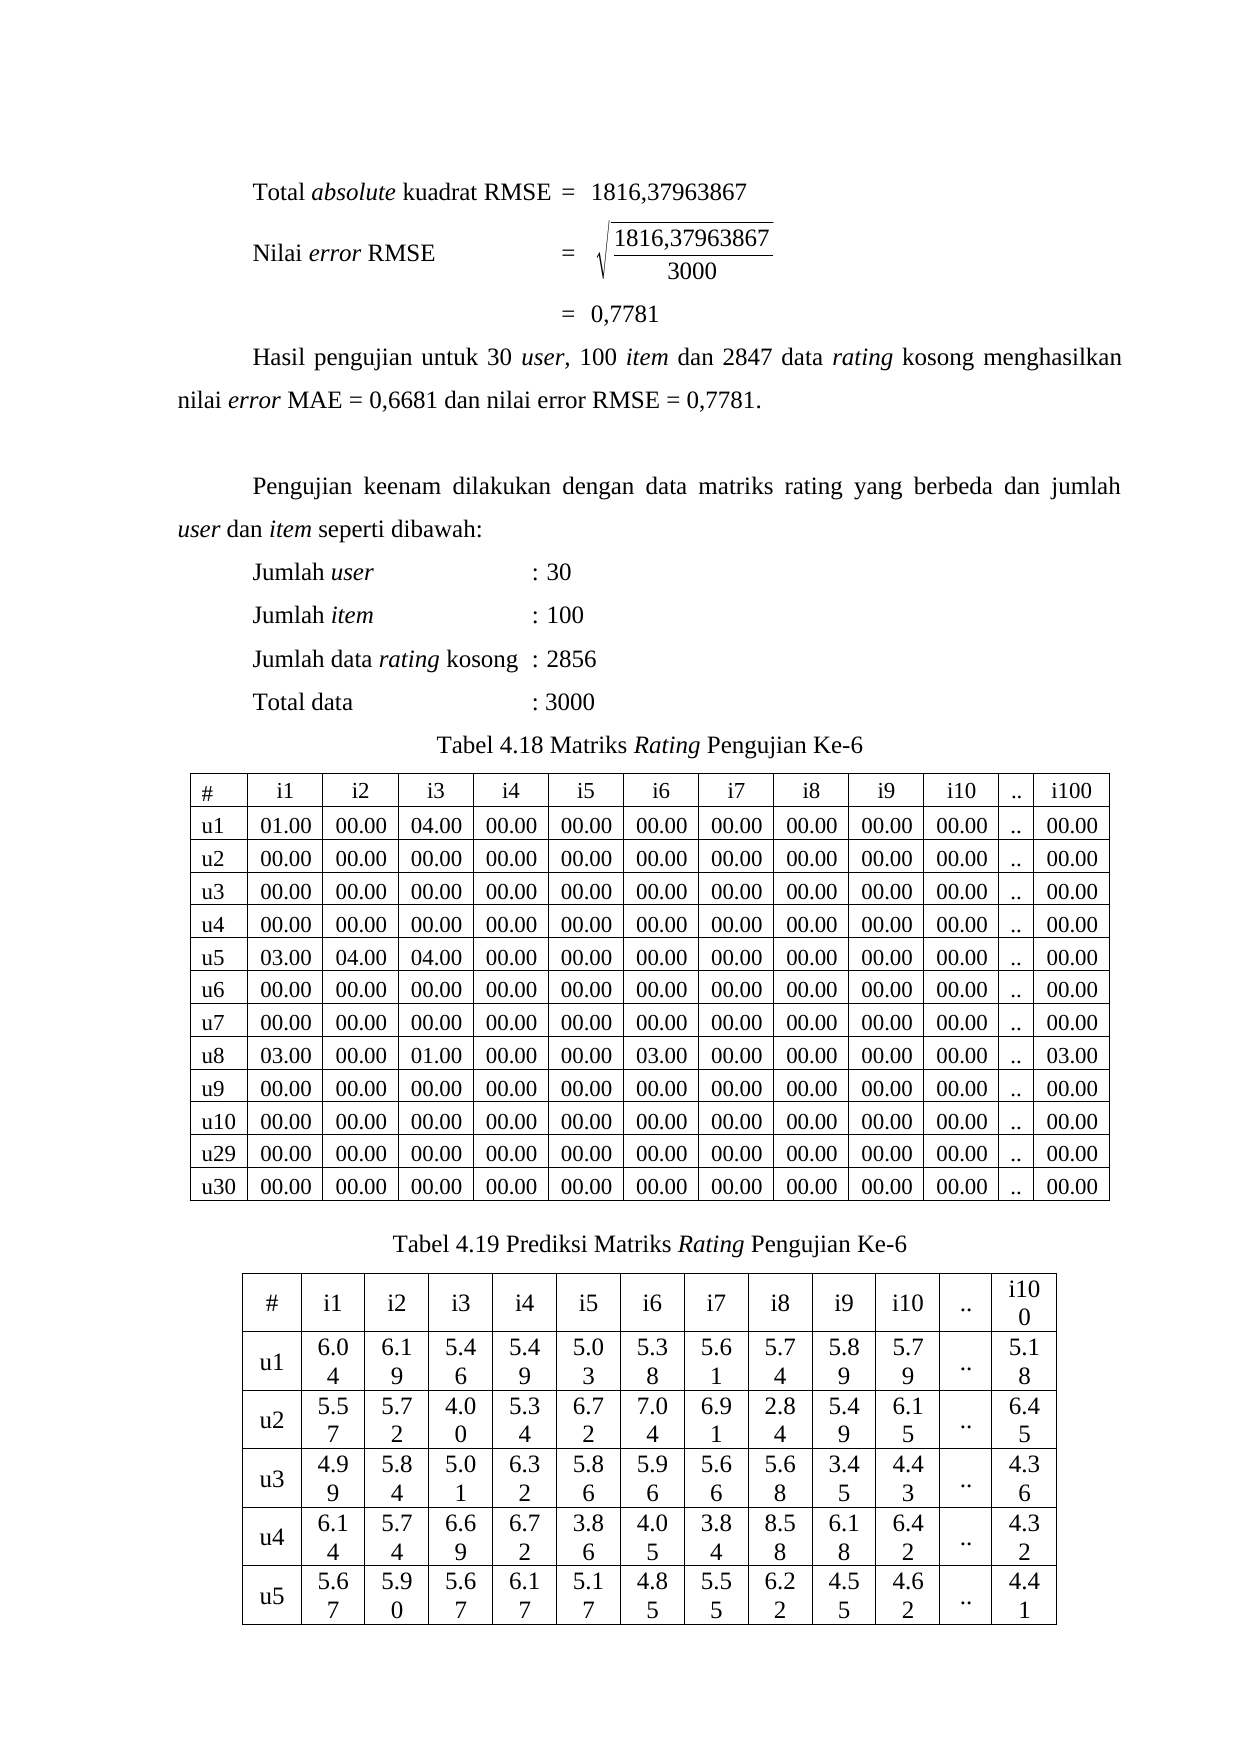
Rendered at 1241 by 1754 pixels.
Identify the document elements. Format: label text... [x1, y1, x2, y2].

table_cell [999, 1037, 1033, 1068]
text Jumlah item : 100 [177, 601, 1122, 629]
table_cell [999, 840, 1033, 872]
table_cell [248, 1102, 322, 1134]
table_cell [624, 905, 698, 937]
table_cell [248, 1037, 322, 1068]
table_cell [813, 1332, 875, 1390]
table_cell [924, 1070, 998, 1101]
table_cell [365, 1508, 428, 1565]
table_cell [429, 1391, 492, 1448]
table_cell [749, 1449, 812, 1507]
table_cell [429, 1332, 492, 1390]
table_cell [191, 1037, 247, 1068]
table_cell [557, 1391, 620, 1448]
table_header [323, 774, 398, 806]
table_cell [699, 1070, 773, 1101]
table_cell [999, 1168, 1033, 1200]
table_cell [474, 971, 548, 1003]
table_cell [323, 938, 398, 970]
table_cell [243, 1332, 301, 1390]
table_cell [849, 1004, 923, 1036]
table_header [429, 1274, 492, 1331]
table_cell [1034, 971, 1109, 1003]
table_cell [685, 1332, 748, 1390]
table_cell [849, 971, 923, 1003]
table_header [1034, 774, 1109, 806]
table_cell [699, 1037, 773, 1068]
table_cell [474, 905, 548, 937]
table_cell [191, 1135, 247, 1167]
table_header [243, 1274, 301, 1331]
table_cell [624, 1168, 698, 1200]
text Jumlah user : 30 [177, 557, 1122, 586]
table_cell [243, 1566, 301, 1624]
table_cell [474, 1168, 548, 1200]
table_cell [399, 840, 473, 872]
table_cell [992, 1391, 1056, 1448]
text Total absolute kuadrat RMSE = 1816,37963867 [177, 177, 1122, 206]
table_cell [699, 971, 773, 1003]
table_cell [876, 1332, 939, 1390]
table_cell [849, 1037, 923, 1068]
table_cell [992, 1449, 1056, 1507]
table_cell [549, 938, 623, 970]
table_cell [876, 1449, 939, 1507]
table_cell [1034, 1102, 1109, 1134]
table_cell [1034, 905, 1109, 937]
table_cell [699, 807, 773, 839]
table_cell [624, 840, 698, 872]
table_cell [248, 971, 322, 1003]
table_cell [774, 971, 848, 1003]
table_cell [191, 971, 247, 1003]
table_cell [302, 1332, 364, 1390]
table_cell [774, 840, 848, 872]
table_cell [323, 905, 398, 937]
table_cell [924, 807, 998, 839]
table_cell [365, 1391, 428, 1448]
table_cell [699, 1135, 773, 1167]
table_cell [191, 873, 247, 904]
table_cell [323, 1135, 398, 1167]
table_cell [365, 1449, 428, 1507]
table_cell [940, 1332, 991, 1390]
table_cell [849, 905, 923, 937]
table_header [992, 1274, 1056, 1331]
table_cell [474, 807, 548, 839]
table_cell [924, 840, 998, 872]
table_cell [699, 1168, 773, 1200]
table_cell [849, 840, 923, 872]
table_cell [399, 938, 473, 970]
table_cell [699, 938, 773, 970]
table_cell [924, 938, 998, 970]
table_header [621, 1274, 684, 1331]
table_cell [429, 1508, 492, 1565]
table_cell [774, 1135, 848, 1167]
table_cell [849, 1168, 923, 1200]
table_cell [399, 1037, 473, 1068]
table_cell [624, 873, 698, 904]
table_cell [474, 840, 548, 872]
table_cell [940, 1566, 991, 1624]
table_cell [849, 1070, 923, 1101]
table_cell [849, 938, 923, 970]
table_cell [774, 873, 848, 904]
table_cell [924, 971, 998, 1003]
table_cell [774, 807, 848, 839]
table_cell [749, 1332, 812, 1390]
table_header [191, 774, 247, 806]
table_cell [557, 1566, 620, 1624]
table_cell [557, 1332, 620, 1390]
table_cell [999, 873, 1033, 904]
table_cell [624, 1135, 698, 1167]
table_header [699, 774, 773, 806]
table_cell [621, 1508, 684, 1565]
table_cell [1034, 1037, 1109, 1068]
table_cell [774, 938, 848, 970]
text = 0,7781 [177, 299, 1122, 327]
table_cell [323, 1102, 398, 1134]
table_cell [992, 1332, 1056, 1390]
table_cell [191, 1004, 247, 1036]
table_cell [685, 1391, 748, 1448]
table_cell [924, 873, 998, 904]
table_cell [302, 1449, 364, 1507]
text Jumlah data rating kosong : 2856 [177, 644, 1122, 672]
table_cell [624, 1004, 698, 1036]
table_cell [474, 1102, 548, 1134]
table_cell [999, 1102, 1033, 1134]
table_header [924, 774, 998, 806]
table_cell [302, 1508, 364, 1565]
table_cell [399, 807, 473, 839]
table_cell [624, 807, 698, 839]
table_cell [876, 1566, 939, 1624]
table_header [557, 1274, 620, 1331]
text Total data : 3000 [177, 687, 1122, 716]
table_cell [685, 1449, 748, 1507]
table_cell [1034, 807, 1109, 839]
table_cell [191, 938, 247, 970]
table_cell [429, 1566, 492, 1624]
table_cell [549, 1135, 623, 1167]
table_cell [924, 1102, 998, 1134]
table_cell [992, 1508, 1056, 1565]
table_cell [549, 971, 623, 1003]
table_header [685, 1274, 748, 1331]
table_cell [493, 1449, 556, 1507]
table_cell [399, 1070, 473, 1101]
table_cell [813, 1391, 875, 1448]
text Hasil pengujian untuk 30 user, 100 item dan 2847 data rating kosong menghasilkan nilai error MAE = 0,6681 dan nilai error RMSE = 0,7781. [177, 342, 1122, 414]
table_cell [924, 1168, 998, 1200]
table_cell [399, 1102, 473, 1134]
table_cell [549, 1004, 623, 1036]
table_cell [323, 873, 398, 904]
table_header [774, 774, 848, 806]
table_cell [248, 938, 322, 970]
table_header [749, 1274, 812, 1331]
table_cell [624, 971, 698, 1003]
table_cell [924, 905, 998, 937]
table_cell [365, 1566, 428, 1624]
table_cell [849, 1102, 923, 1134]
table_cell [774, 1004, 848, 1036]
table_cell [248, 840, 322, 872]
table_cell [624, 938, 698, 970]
text Pengujian keenam dilakukan dengan data matriks rating yang berbeda dan jumlah user dan item seperti dibawah: [177, 471, 1122, 543]
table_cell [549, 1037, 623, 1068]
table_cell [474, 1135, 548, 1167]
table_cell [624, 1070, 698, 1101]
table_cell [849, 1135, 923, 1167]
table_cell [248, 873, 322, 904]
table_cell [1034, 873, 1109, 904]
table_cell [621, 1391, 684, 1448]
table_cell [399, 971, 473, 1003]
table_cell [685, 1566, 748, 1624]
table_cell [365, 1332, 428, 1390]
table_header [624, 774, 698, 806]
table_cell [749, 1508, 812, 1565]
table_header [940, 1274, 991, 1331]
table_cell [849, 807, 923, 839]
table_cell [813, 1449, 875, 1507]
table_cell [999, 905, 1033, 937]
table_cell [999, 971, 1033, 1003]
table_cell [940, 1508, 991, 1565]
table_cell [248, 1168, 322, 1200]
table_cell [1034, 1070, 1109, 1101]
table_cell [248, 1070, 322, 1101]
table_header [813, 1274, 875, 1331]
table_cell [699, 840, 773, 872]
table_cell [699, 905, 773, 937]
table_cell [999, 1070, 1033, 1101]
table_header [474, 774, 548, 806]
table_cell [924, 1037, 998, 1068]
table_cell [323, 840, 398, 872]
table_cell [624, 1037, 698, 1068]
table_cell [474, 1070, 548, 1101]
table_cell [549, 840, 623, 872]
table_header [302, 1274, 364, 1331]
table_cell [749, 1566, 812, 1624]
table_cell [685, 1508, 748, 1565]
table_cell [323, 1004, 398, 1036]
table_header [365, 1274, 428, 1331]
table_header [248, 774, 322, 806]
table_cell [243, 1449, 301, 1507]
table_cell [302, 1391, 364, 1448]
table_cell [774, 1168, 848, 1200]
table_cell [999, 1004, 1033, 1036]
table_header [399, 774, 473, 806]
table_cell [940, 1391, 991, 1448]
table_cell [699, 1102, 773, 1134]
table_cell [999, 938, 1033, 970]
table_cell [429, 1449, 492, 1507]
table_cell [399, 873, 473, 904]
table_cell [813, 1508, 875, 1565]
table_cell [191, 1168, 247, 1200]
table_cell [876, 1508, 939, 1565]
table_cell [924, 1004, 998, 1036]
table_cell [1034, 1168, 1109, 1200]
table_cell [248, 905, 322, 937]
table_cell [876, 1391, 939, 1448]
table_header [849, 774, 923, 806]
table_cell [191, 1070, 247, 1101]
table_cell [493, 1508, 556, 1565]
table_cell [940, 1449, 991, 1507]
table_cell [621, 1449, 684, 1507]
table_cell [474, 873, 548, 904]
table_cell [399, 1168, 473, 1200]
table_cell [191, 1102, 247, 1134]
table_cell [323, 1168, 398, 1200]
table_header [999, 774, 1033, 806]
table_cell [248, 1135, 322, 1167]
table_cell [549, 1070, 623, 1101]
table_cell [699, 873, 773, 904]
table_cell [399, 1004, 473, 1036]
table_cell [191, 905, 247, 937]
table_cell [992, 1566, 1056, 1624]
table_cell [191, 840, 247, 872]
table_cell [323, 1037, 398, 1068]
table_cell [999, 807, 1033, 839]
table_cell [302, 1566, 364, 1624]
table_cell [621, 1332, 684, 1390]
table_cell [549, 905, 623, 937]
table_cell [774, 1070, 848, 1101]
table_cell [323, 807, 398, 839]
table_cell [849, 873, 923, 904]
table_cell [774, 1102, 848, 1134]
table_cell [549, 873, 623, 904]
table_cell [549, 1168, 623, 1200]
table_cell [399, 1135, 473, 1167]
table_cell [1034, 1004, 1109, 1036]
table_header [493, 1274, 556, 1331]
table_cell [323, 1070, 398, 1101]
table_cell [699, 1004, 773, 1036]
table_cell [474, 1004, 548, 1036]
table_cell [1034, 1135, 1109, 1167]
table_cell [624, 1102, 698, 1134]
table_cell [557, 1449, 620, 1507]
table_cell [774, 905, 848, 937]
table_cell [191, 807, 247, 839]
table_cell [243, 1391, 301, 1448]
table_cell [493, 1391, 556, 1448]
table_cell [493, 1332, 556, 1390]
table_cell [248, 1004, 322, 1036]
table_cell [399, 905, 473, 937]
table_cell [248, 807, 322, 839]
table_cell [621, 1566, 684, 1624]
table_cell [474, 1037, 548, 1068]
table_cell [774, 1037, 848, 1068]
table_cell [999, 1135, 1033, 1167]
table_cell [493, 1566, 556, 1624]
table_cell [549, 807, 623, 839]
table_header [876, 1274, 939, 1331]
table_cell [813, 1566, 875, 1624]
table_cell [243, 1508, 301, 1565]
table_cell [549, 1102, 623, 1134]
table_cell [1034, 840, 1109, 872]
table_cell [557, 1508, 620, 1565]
text Nilai error RMSE = [177, 220, 1122, 284]
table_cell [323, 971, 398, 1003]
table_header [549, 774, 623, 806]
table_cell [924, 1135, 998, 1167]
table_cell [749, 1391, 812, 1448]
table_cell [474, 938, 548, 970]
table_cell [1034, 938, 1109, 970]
